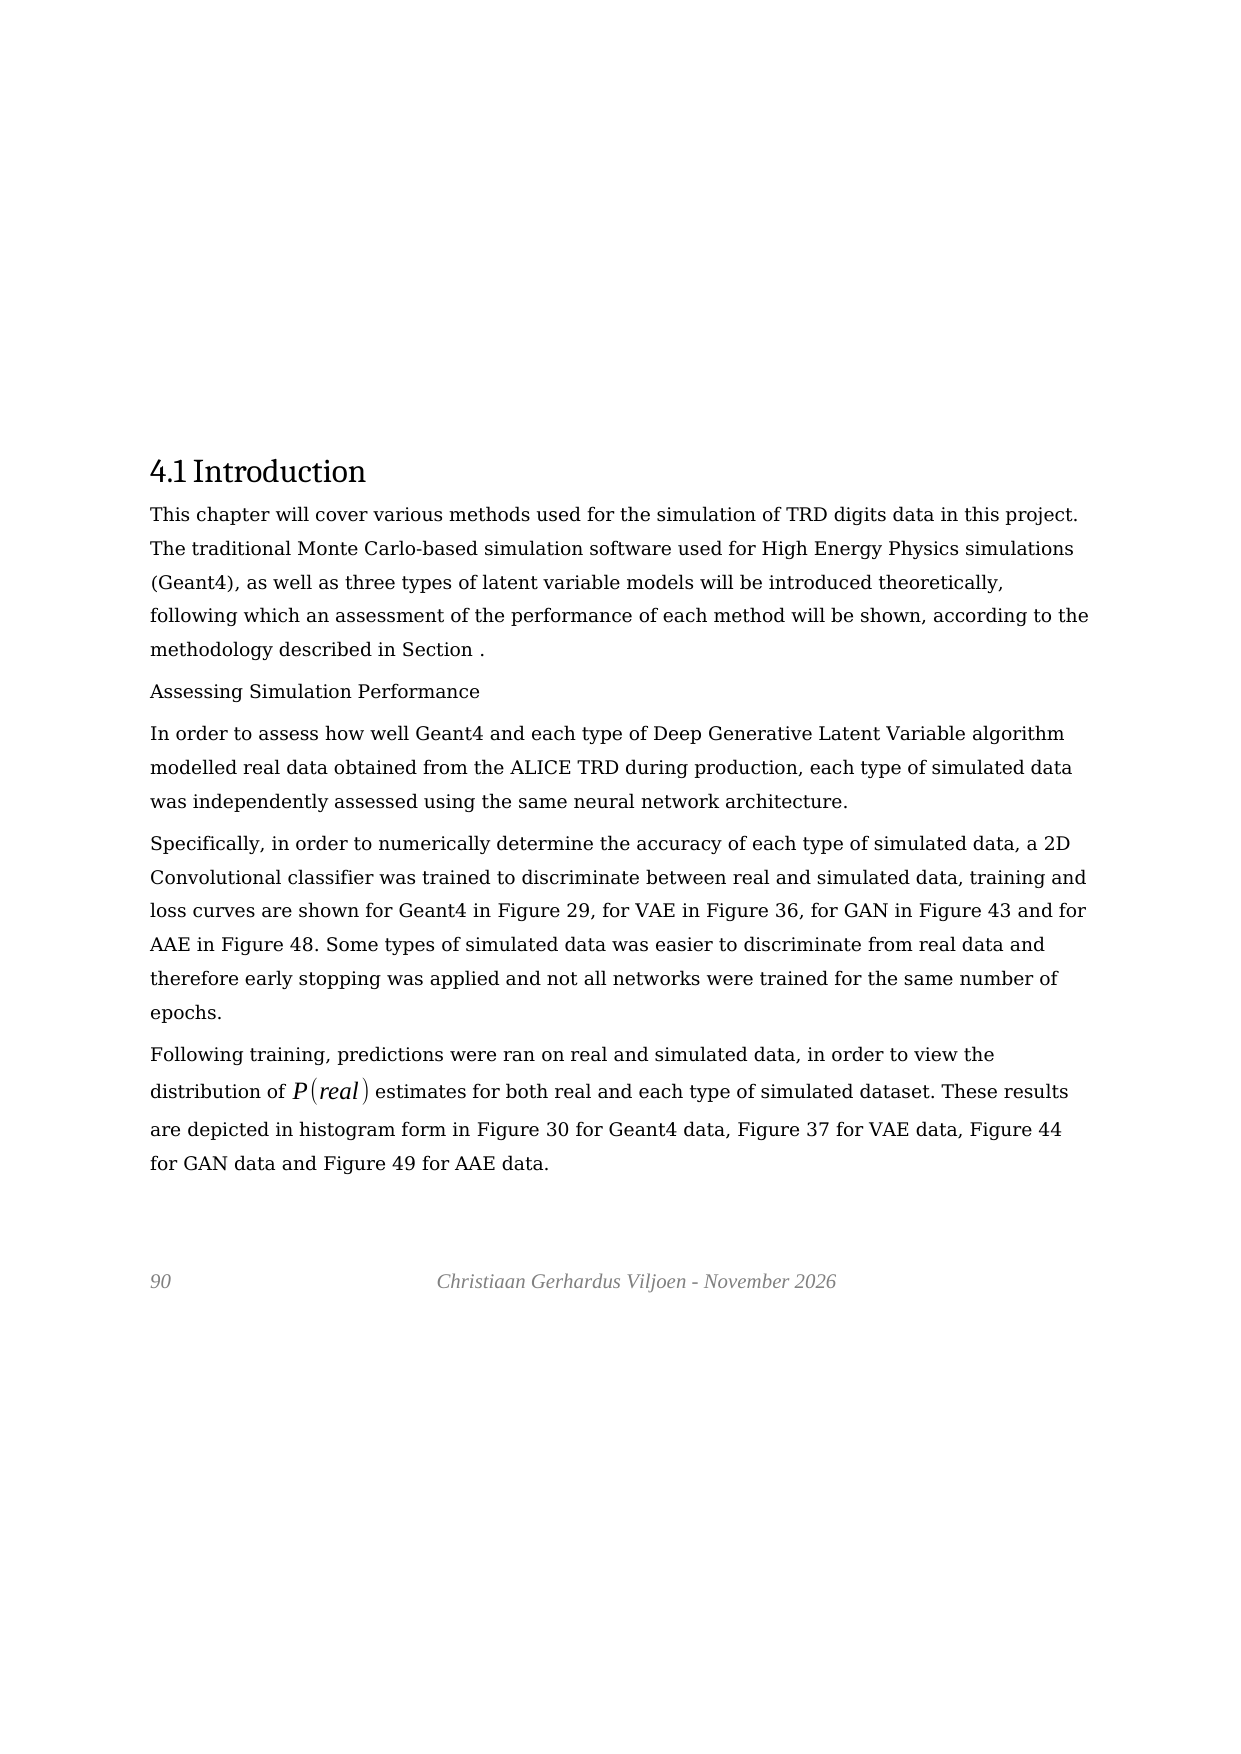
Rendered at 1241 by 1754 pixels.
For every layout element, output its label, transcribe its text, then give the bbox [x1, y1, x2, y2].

text This chapter will cover various methods used for the simulation of TRD digits data in this project. The traditional Monte Carlo-based simulation software used for High Energy Physics simulations (Geant4), as well as three types of latent variable models will be introduced theoretically, following which an assessment of the performance of each method will be shown, according to the methodology described in Section 0. [150, 503, 1090, 660]
text In order to assess how well Geant4 and each type of Deep Generative Latent Variable algorithm modelled real data obtained from the ALICE TRD during production, each type of simulated data was independently assessed using the same neural network architecture. [150, 722, 1090, 812]
subtitle Introduction [150, 452, 1090, 490]
text Assessing Simulation Performance [150, 680, 1090, 702]
